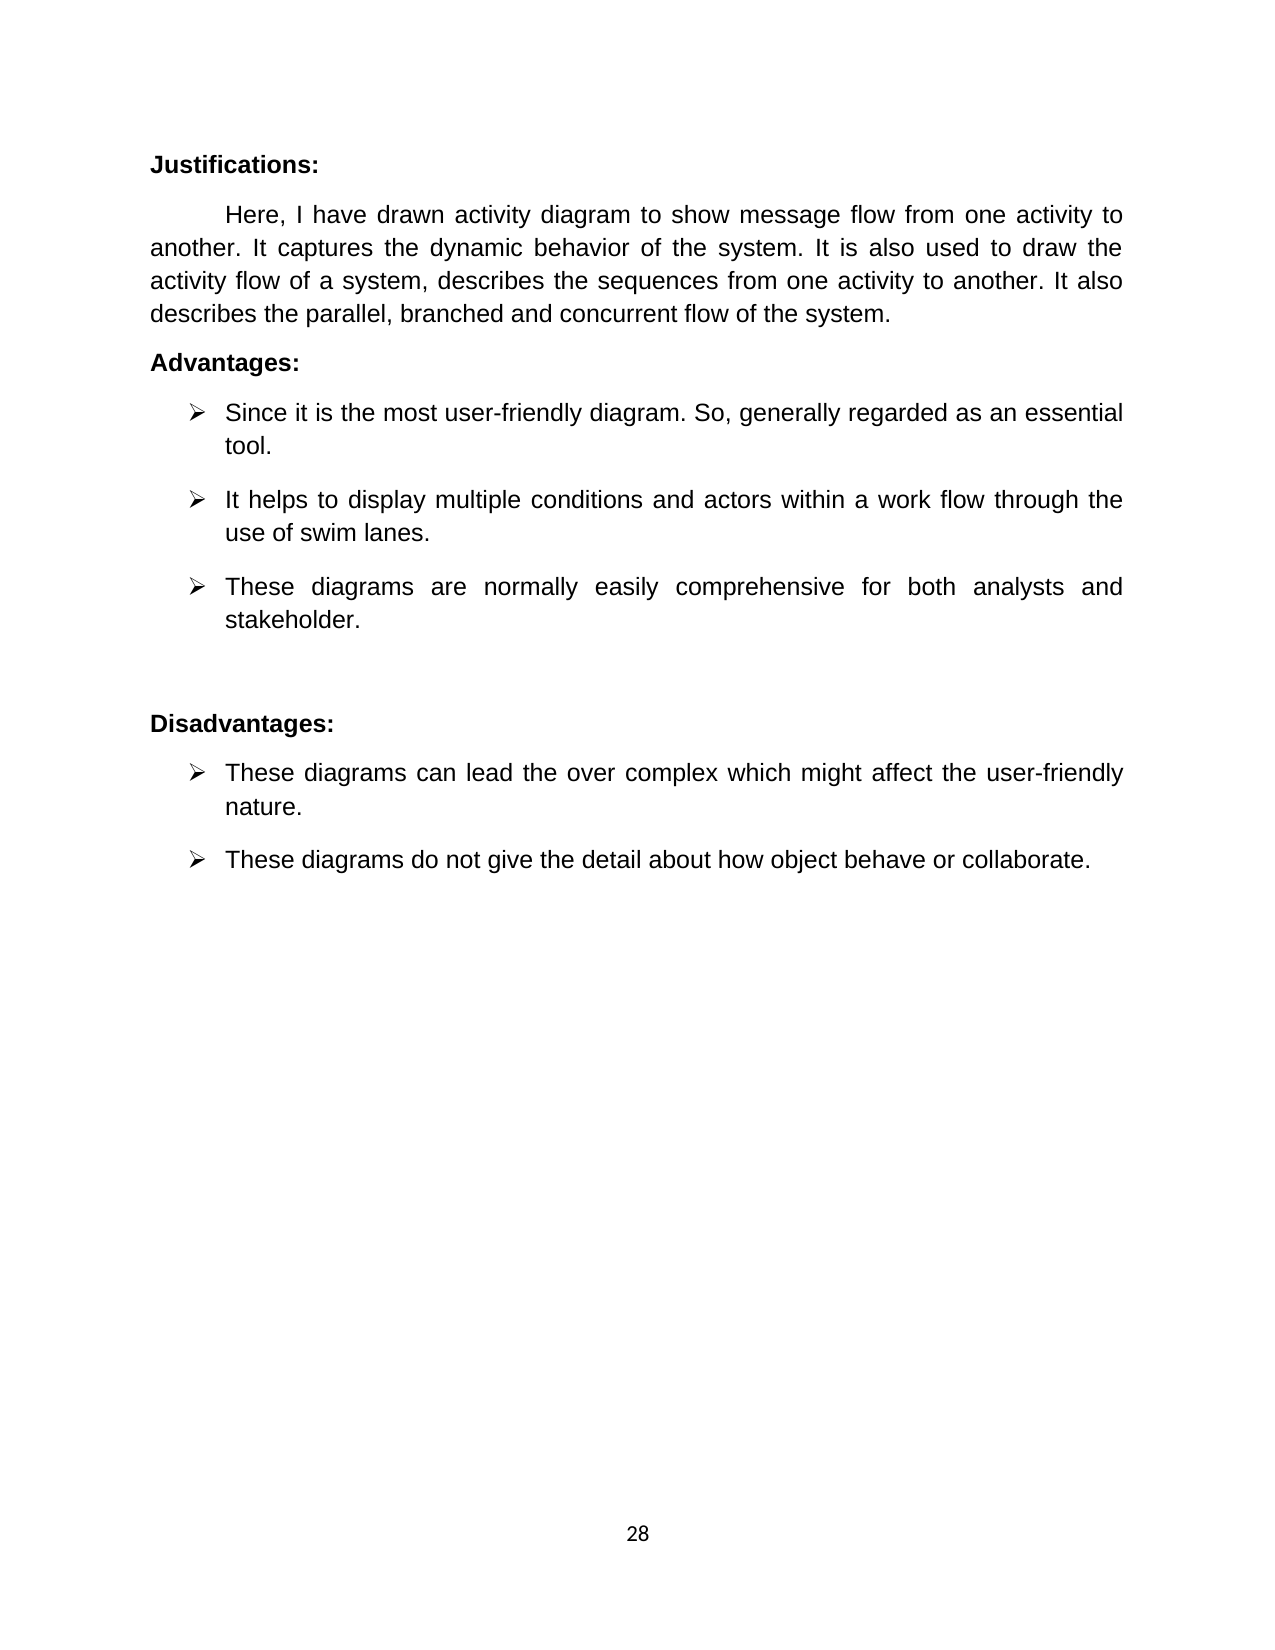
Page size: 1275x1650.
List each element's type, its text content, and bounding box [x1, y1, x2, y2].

list It helps to display multiple conditions and actors within a work flow through the use of swim lanes. [187, 485, 1125, 547]
text Here, I have drawn activity diagram to show message flow from one activity to another. It captures the dynamic behavior of the system. It is also used to draw the activity flow of a system, describes the sequences from one activity to another. It also describes the parallel, branched and concurrent flow of the system. [150, 200, 1125, 327]
text Disadvantages: [150, 709, 1125, 737]
list These diagrams do not give the detail about how object behave or collaborate. [187, 845, 1125, 874]
text Advantages: [150, 348, 1125, 377]
text Justifications: [150, 150, 1125, 179]
list These diagrams can lead the over complex which might affect the user-friendly nature. [187, 758, 1125, 820]
list Since it is the most user-friendly diagram. So, generally regarded as an essential tool. [187, 398, 1125, 460]
list These diagrams are normally easily comprehensive for both analysts and stakeholder. [187, 572, 1125, 634]
